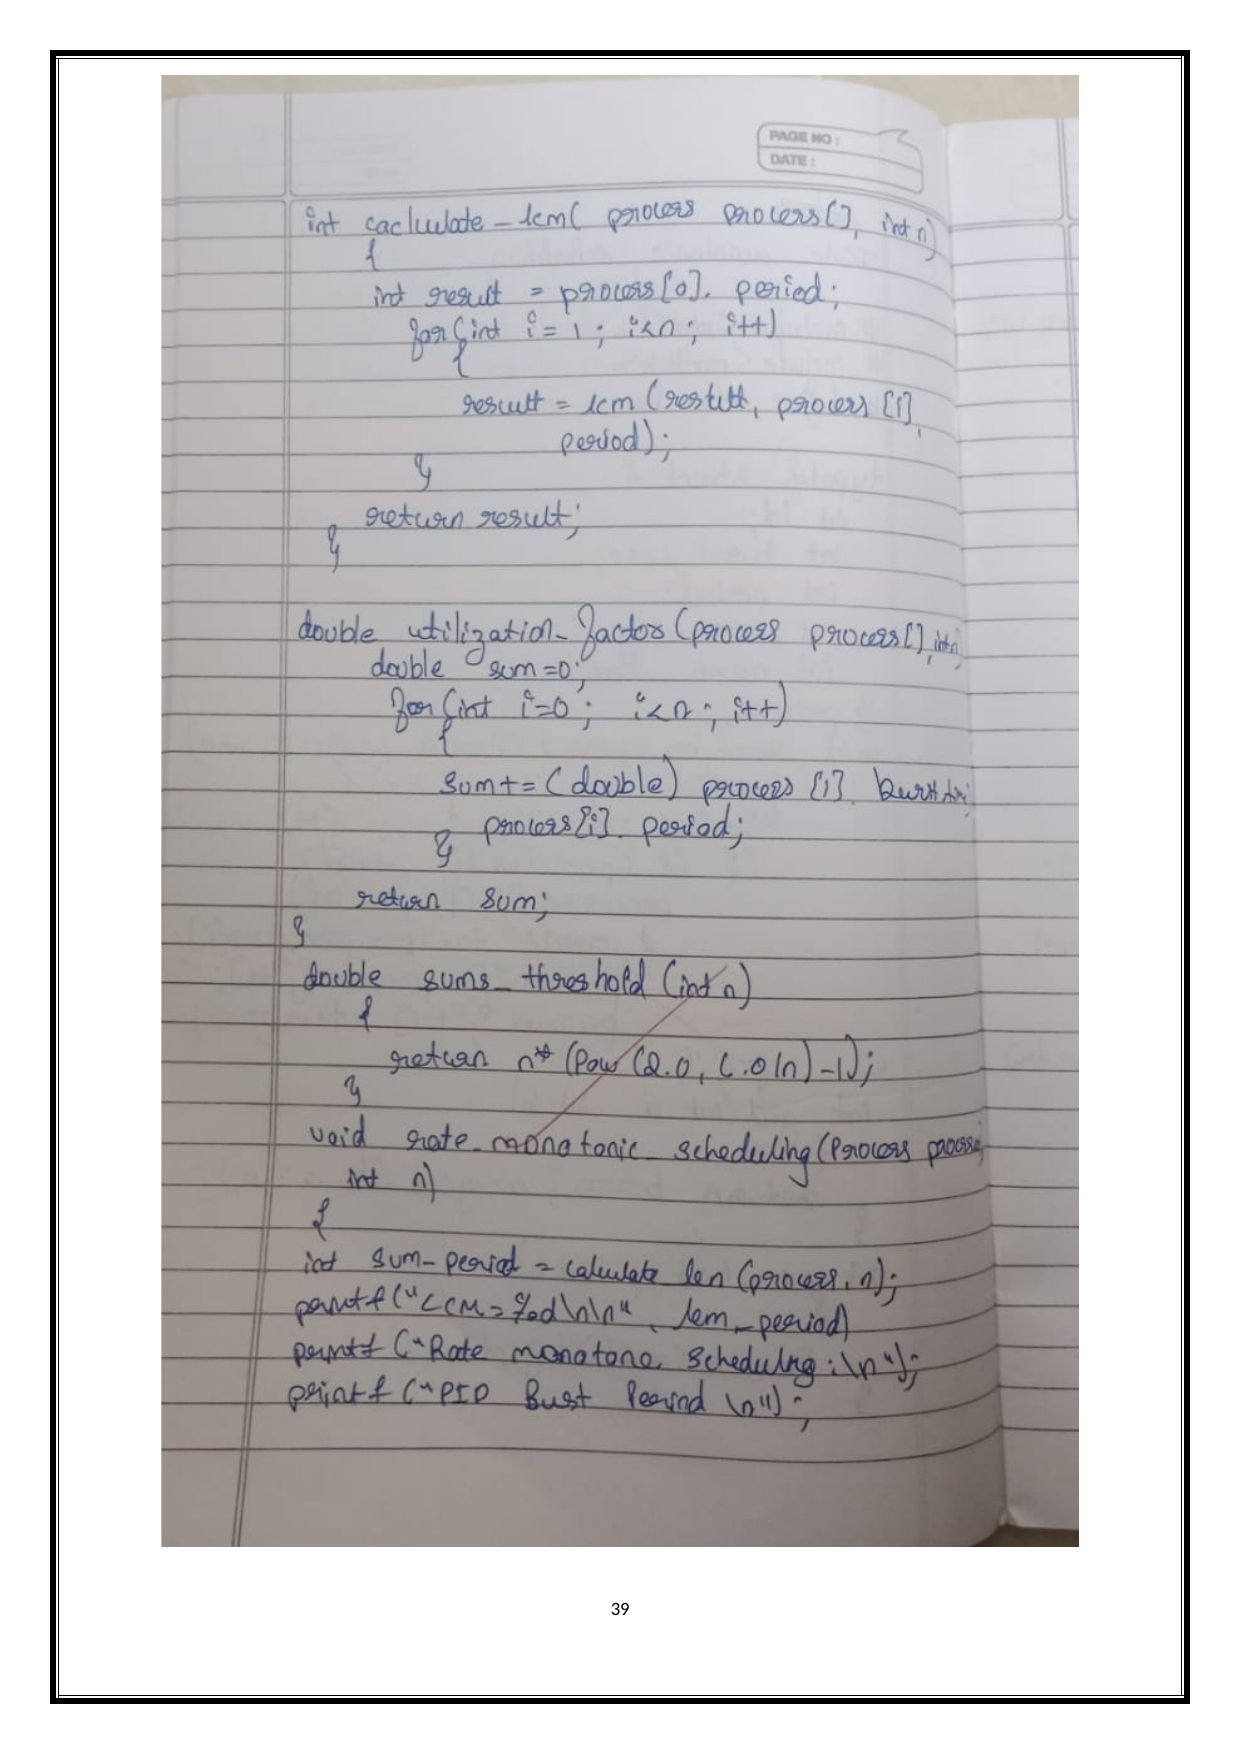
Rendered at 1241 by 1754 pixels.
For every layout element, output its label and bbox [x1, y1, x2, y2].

picture [161, 75, 1079, 1547]
